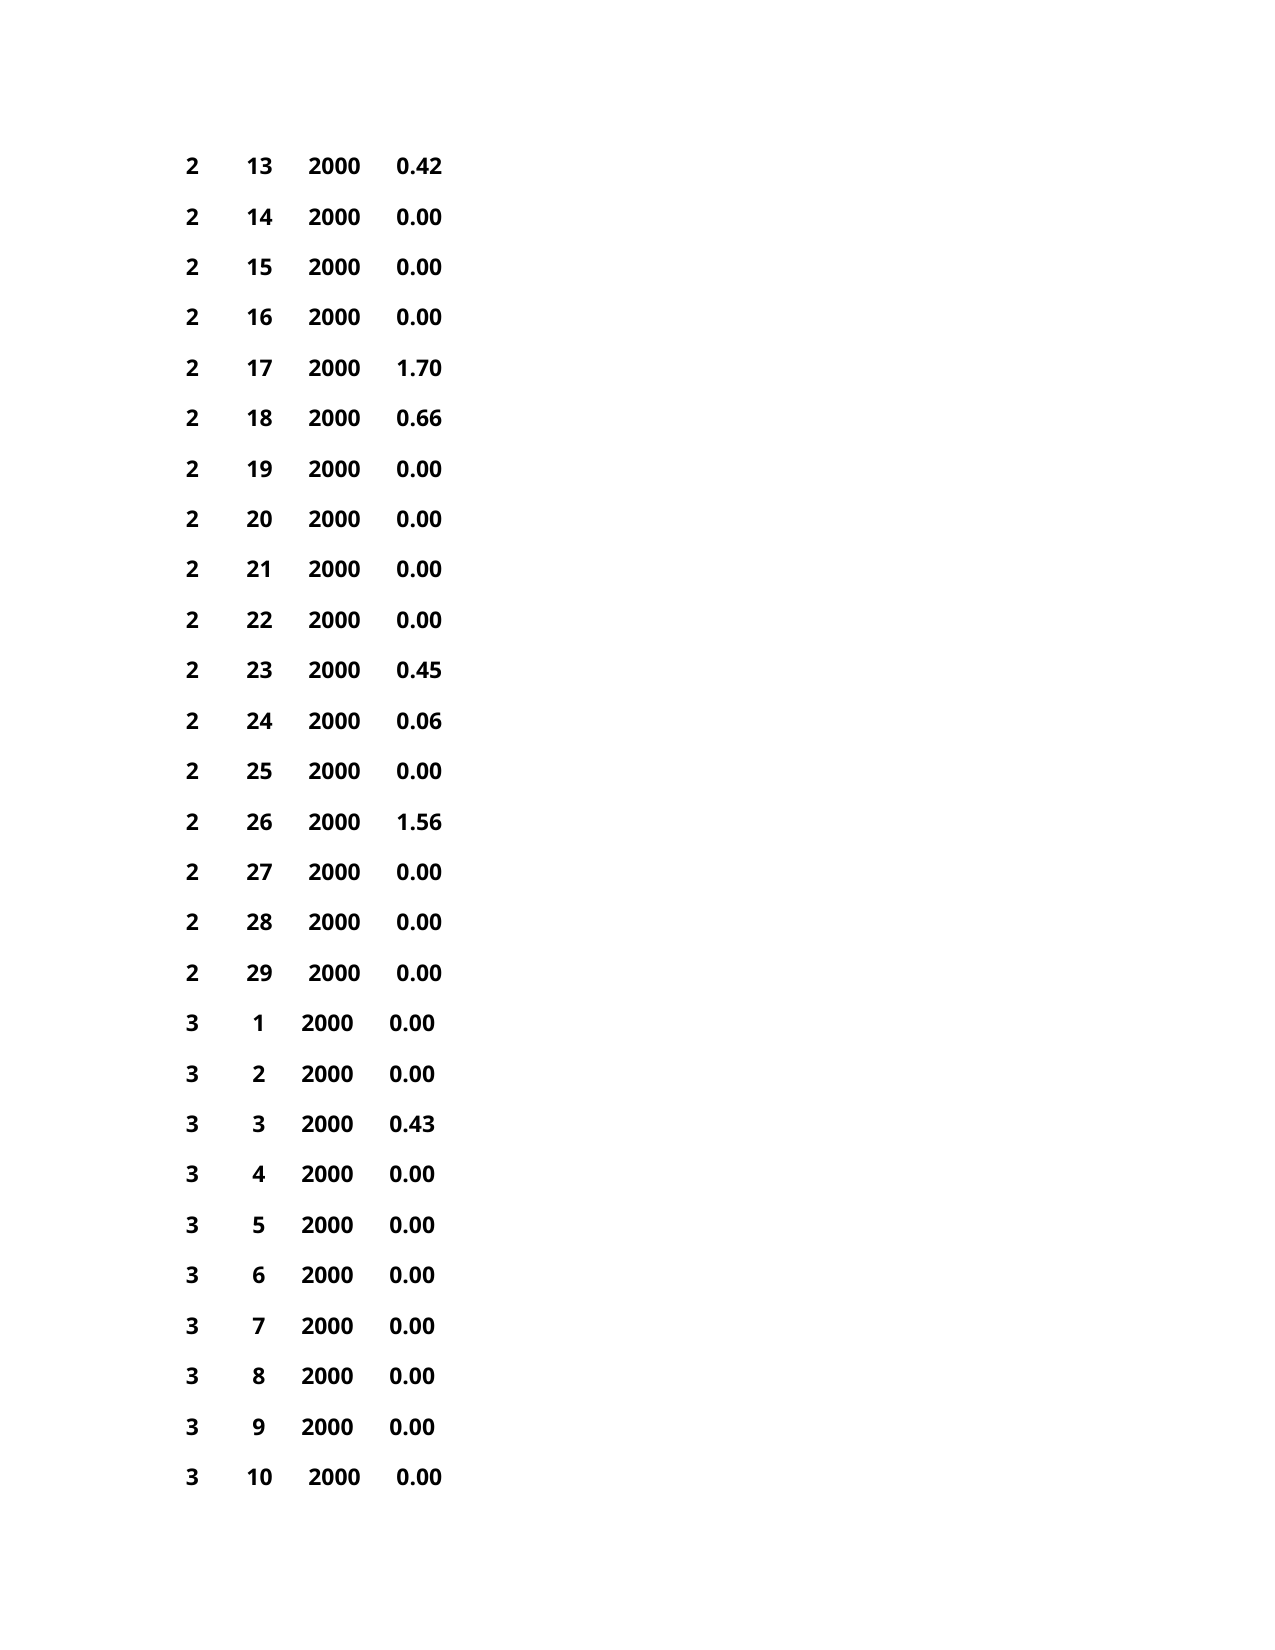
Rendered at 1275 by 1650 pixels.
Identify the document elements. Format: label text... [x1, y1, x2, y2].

text 2 22 2000 0.00 [150, 604, 1125, 635]
text 2 27 2000 0.00 [150, 856, 1125, 887]
text 3 7 2000 0.00 [150, 1309, 1125, 1341]
text 3 9 2000 0.00 [150, 1410, 1125, 1442]
text 2 29 2000 0.00 [150, 957, 1125, 988]
text 3 2 2000 0.00 [150, 1057, 1125, 1089]
text 2 25 2000 0.00 [150, 755, 1125, 786]
text 2 17 2000 1.70 [150, 352, 1125, 383]
text 3 8 2000 0.00 [150, 1360, 1125, 1391]
text 2 20 2000 0.00 [150, 503, 1125, 534]
text 2 26 2000 1.56 [150, 805, 1125, 837]
text 3 1 2000 0.00 [150, 1007, 1125, 1038]
text 2 21 2000 0.00 [150, 553, 1125, 584]
text 2 16 2000 0.00 [150, 301, 1125, 332]
text 3 6 2000 0.00 [150, 1259, 1125, 1290]
text 2 13 2000 0.42 [150, 150, 1125, 181]
text 3 5 2000 0.00 [150, 1209, 1125, 1240]
text 3 10 2000 0.00 [150, 1461, 1125, 1492]
text 2 14 2000 0.00 [150, 200, 1125, 232]
text 2 28 2000 0.00 [150, 906, 1125, 937]
text 2 19 2000 0.00 [150, 452, 1125, 484]
text 2 15 2000 0.00 [150, 251, 1125, 282]
text 2 18 2000 0.66 [150, 402, 1125, 433]
text 2 24 2000 0.06 [150, 704, 1125, 736]
text 3 4 2000 0.00 [150, 1158, 1125, 1189]
text 2 23 2000 0.45 [150, 654, 1125, 685]
text 3 3 2000 0.43 [150, 1108, 1125, 1139]
